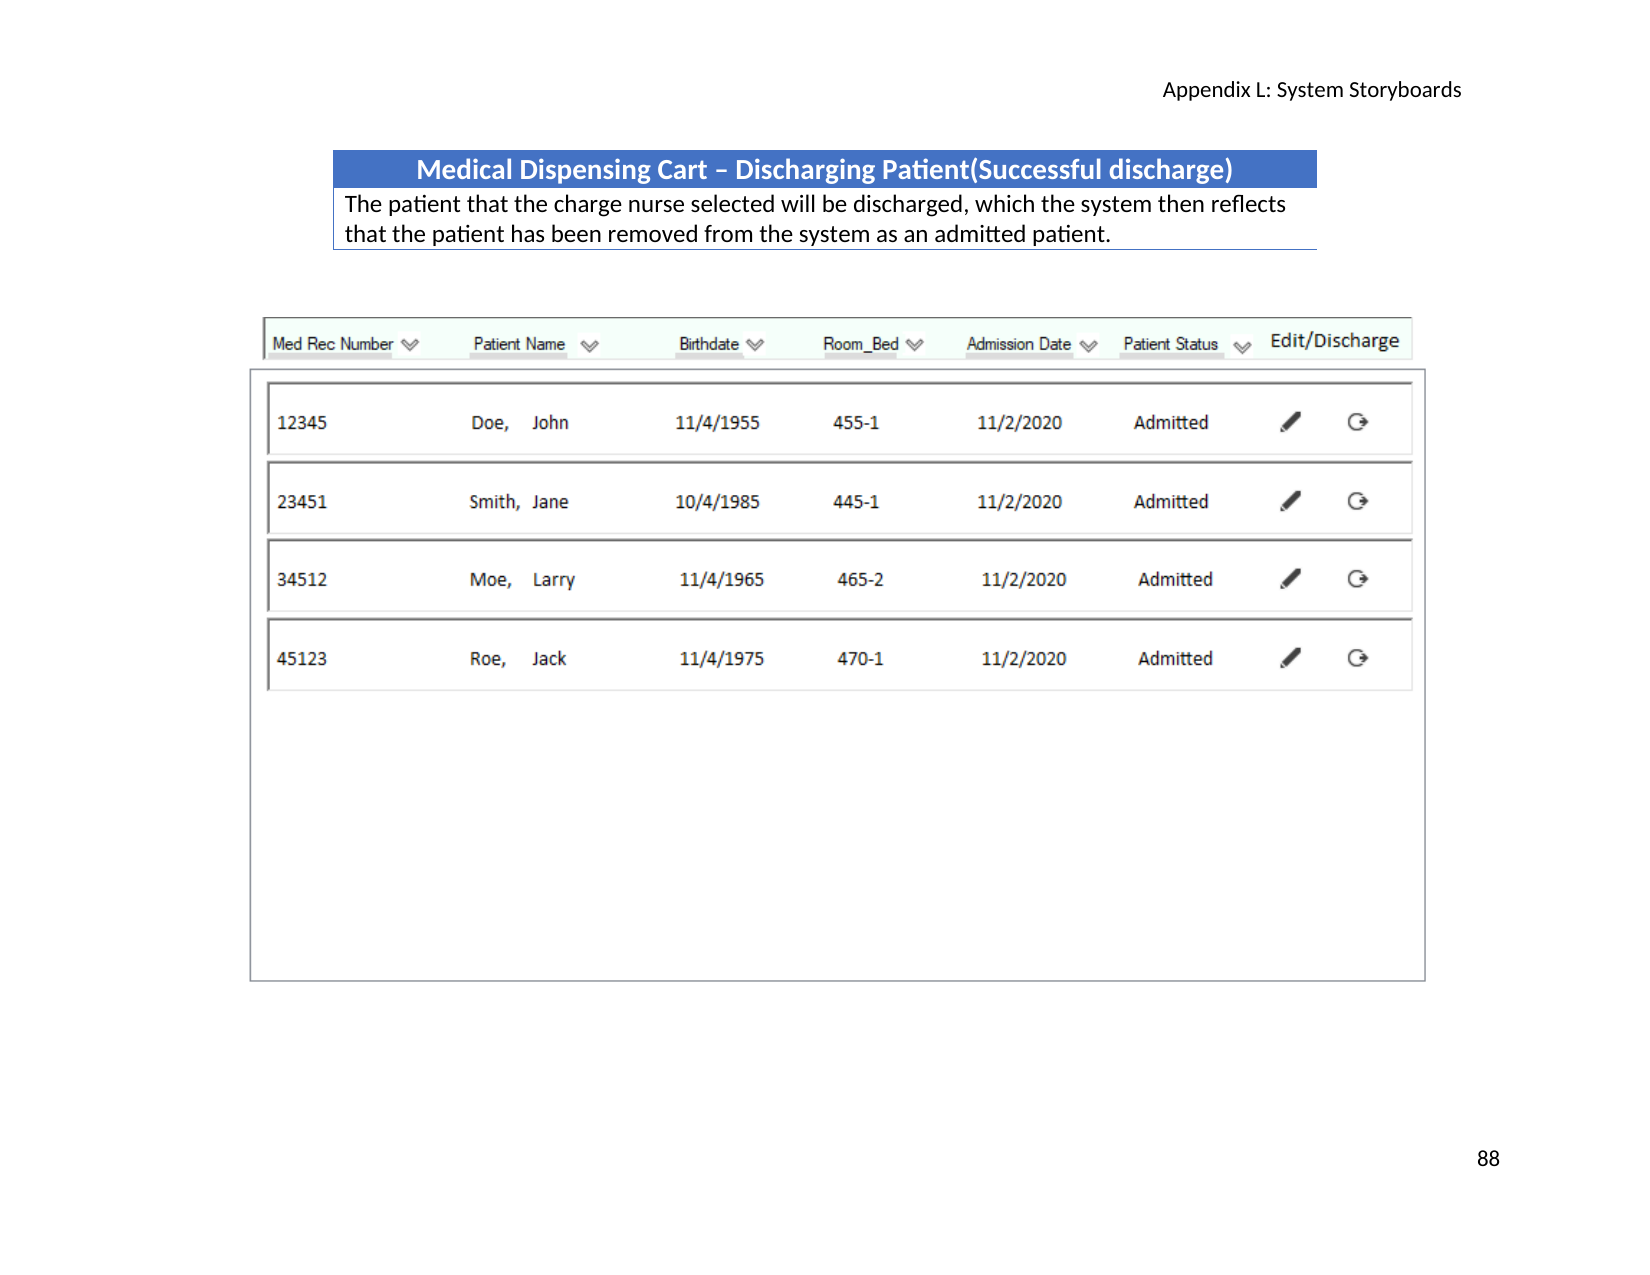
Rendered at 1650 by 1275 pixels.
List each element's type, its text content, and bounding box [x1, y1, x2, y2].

table_header Medical Dispensing Cart – Discharging Patient(Successful discharge) [334, 151, 1317, 187]
picture [234, 317, 1449, 1015]
table_cell The patient that the charge nurse selected will be discharged, which the system then reflects that the patient has been removed from the system as an admitted patient. [334, 188, 1317, 249]
